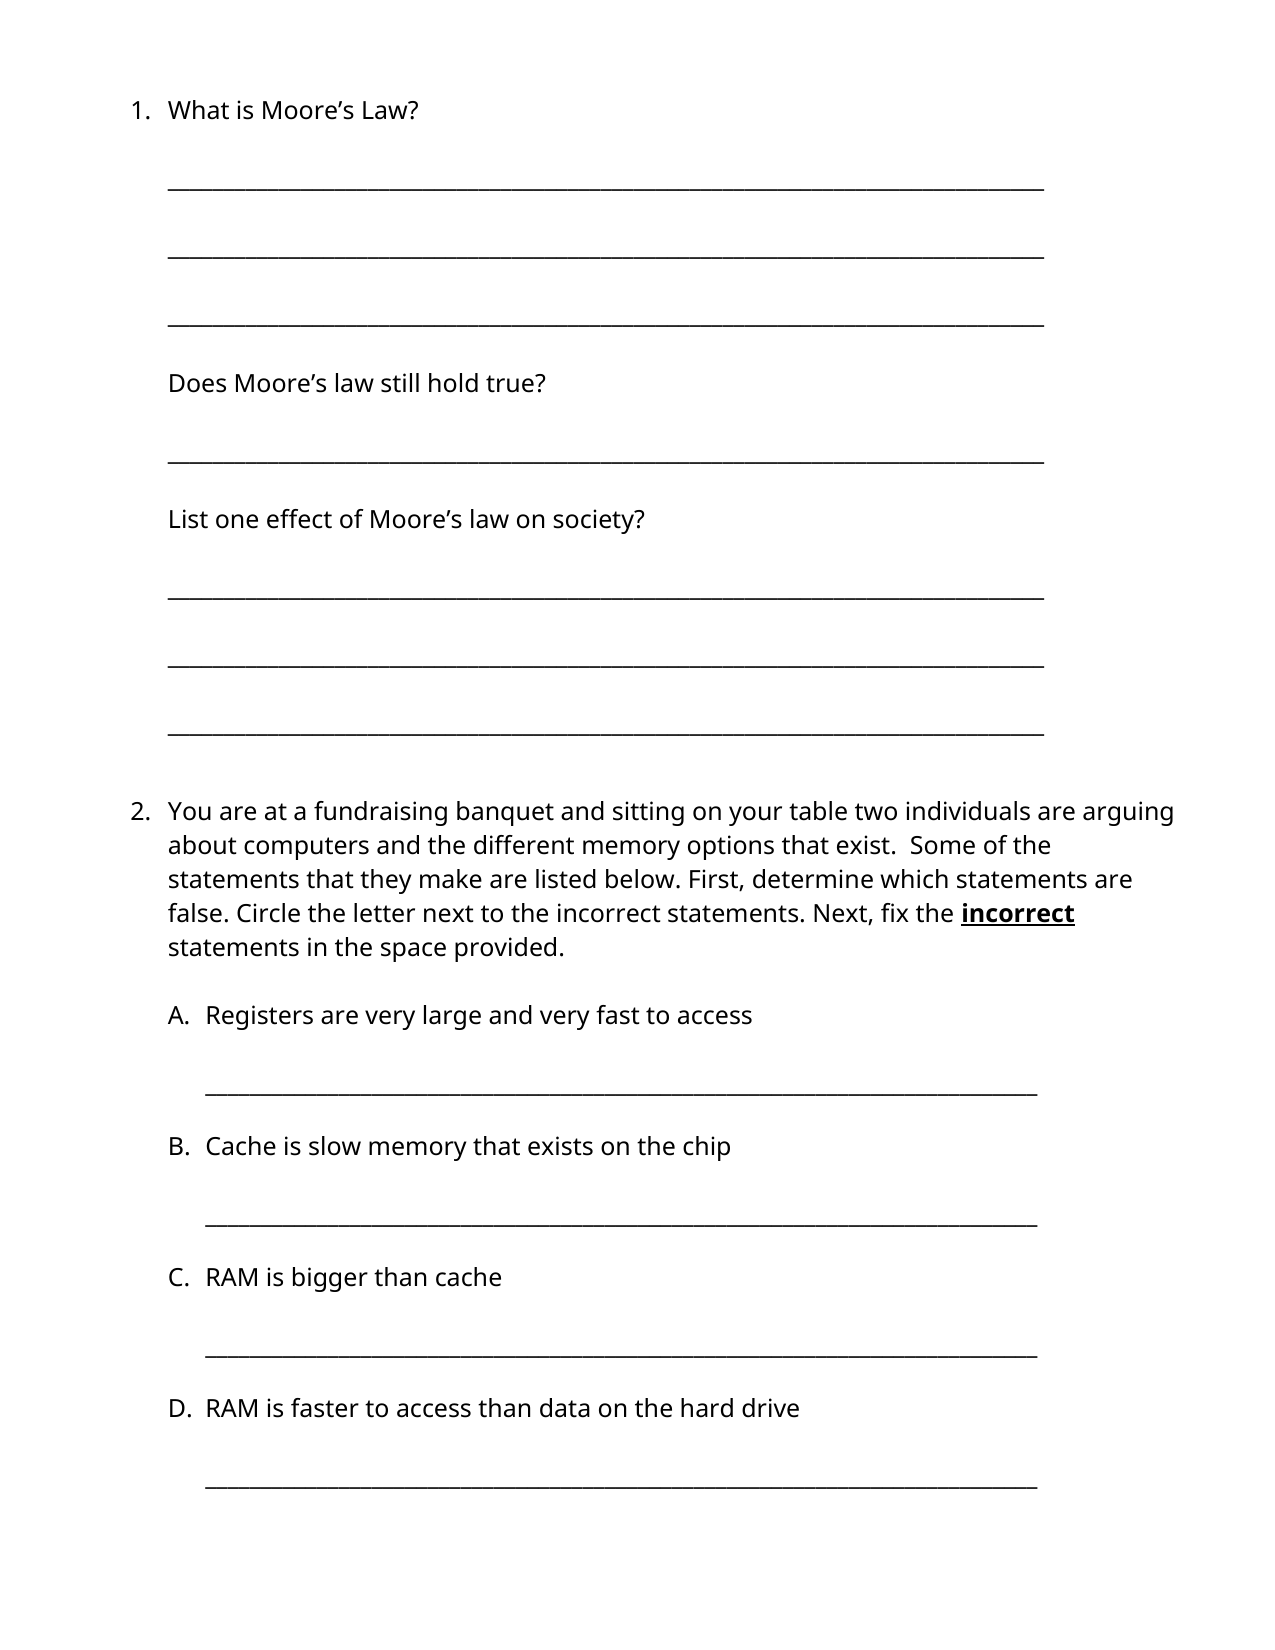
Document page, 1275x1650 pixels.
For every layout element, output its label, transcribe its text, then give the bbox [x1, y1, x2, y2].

list RAM is bigger than cache ___________________________________________________________________________ [168, 1259, 1182, 1391]
list Cache is slow memory that exists on the chip ___________________________________________________________________________ [168, 1129, 1182, 1259]
list Registers are very large and very fast to access ___________________________________________________________________________ [168, 998, 1182, 1129]
list You are at a fundraising banquet and sitting on your table two individuals are arguing about computers and the different memory options that exist. Some of the statements that they make are listed below. First, determine which statements are false. Circle the letter next to the incorrect statements. Next, fix the incorrect statements in the space provided. [130, 793, 1182, 964]
list _______________________________________________________________________________ [168, 638, 1182, 672]
list What is Moore’s Law? _______________________________________________________________________________ _______________________________________________________________________________ _______________________________________________________________________________ Does Moore’s law still hold true? _______________________________________________________________________________ List one effect of Moore’s law on society? _______________________________________________________________________________ [130, 93, 1182, 604]
list RAM is faster to access than data on the hard drive ___________________________________________________________________________ [168, 1391, 1182, 1521]
list _______________________________________________________________________________ [168, 672, 1182, 740]
